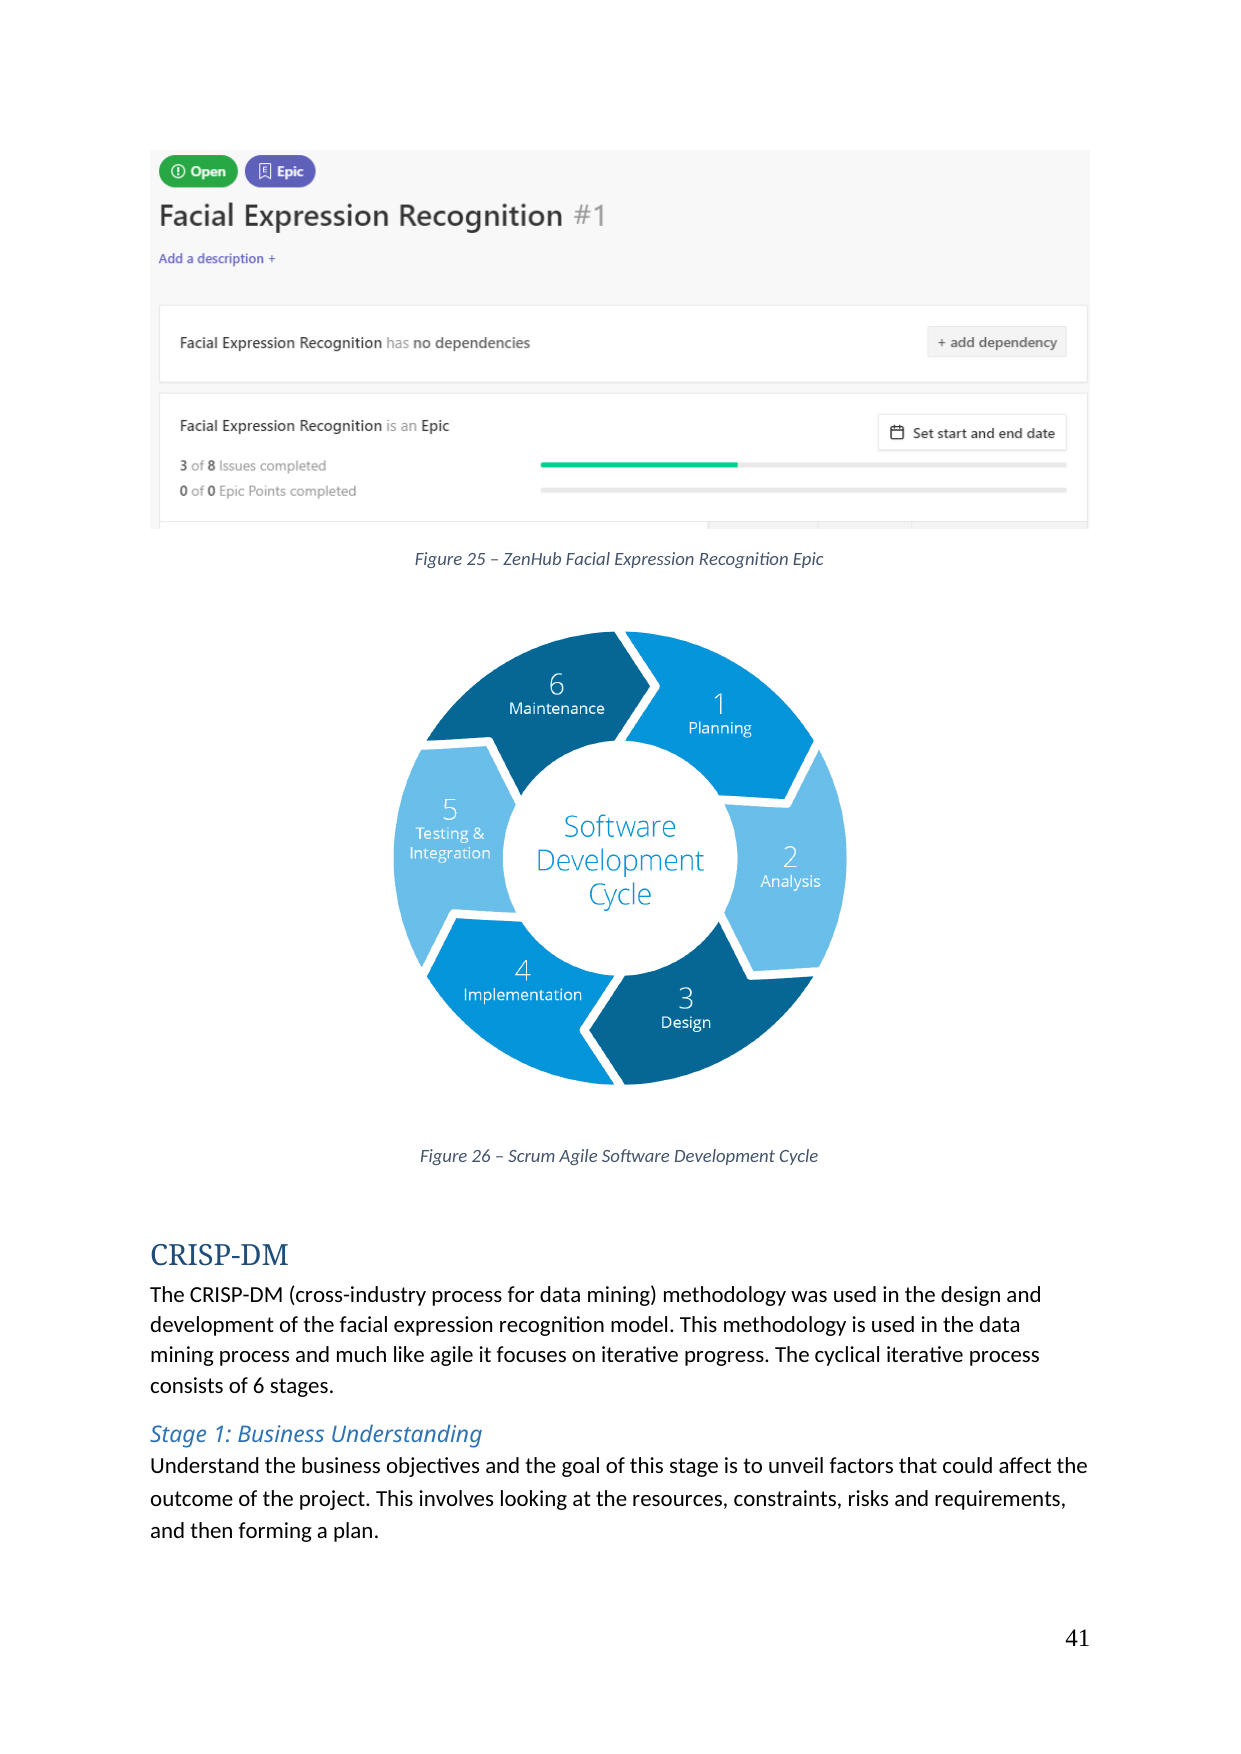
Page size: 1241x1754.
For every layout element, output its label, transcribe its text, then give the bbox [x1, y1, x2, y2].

text The CRISP-DM (cross-industry process for data mining) methodology was used in the design and development of the facial expression recognition model. This methodology is used in the data mining process and much like agile it focuses on iterative progress. The cyclical iterative process consists of 6 stages. [150, 1280, 1090, 1399]
text Figure 26 – Scrum Agile Software Development Cycle [150, 1144, 1090, 1167]
text Understand the business objectives and the goal of this stage is to unveil factors that could affect the outcome of the project. This involves looking at the resources, constraints, risks and requirements, and then forming a plan. [150, 1451, 1090, 1544]
subtitle CRISP-DM [150, 1234, 1090, 1274]
text Figure 25 – ZenHub Facial Expression Recognition Epic [150, 547, 1090, 570]
picture [150, 150, 1091, 529]
picture [352, 590, 888, 1126]
subtitle Stage 1: Business Understanding [150, 1418, 1090, 1449]
